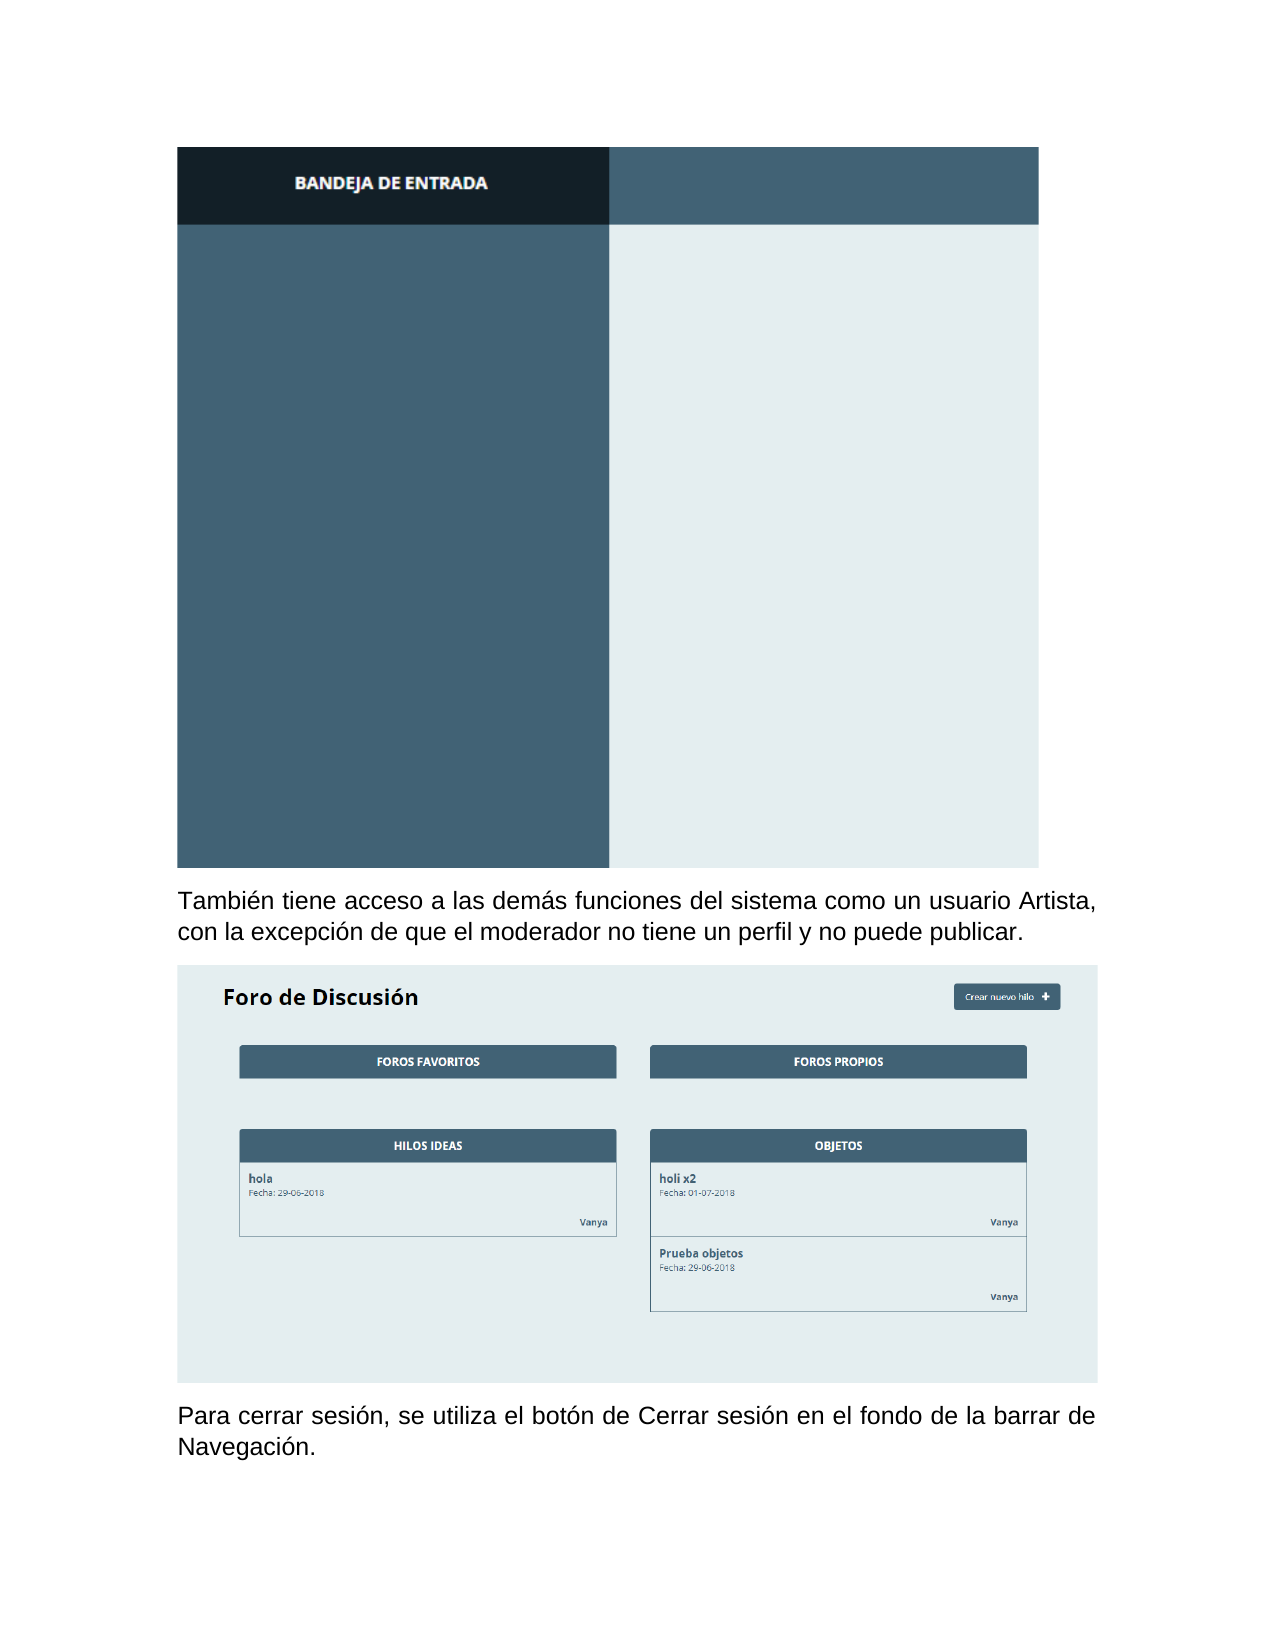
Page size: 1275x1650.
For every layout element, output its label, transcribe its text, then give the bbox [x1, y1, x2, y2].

picture [177, 147, 1039, 868]
text También tiene acceso a las demás funciones del sistema como un usuario Artista, con la excepción de que el moderador no tiene un perfil y no puede publicar. [177, 886, 1098, 946]
picture [177, 965, 1098, 1383]
text Para cerrar sesión, se utiliza el botón de Cerrar sesión en el fondo de la barrar de Navegación. [177, 1401, 1098, 1461]
